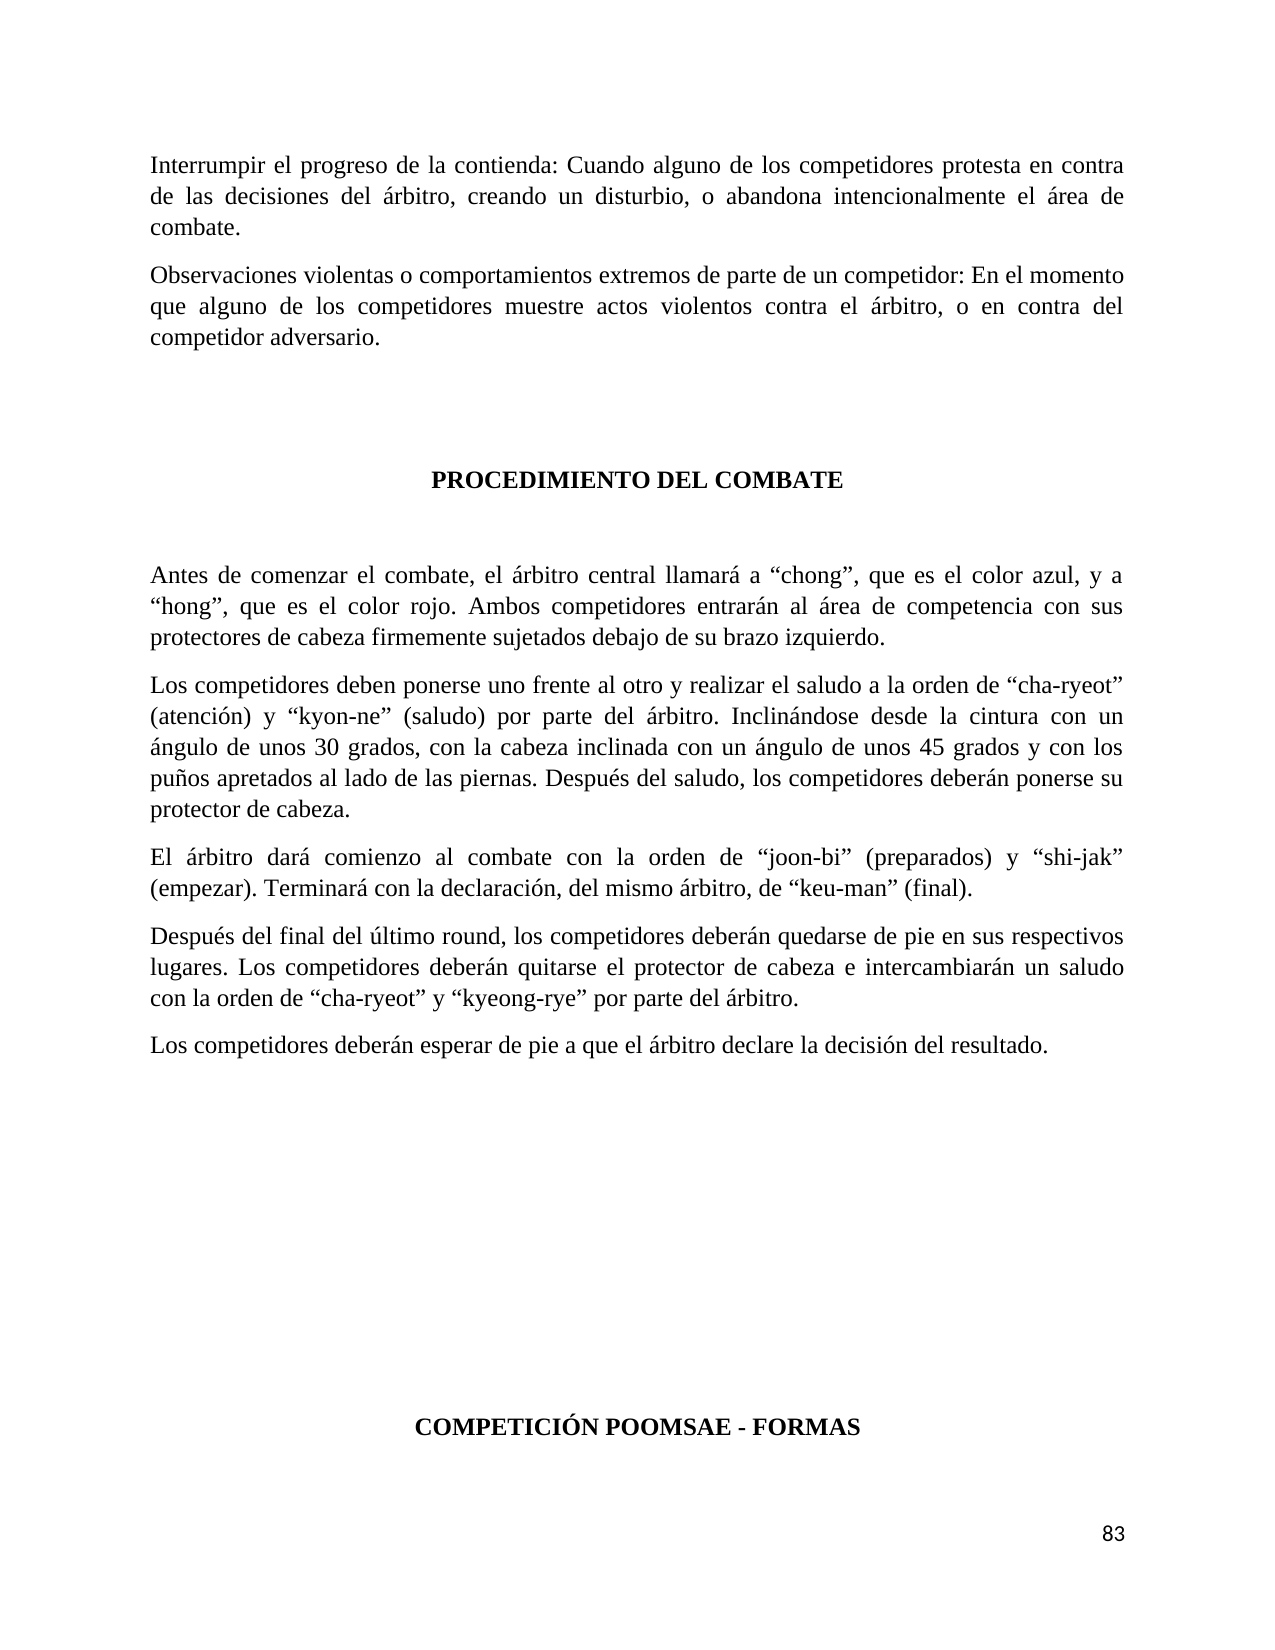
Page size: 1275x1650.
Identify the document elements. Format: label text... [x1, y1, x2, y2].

text Interrumpir el progreso de la contienda: Cuando alguno de los competidores protesta en contra de las decisiones del árbitro, creando un disturbio, o abandona intencionalmente el área de combate. [150, 150, 1125, 241]
text Los competidores deberán esperar de pie a que el árbitro declare la decisión del resultado. [150, 1031, 1125, 1059]
text COMPETICIÓN POOMSAE - FORMAS [150, 1412, 1125, 1441]
text El árbitro dará comienzo al combate con la orden de “joon-bi” (preparados) y “shi-jak” (empezar). Terminará con la declaración, del mismo árbitro, de “keu-man” (final). [150, 842, 1125, 902]
text PROCEDIMIENTO DEL COMBATE [150, 465, 1125, 494]
text Antes de comenzar el combate, el árbitro central llamará a “chong”, que es el color azul, y a “hong”, que es el color rojo. Ambos competidores entrarán al área de competencia con sus protectores de cabeza firmemente sujetados debajo de su brazo izquierdo. [150, 560, 1125, 651]
text Observaciones violentas o comportamientos extremos de parte de un competidor: En el momento que alguno de los competidores muestre actos violentos contra el árbitro, o en contra del competidor adversario. [150, 260, 1125, 351]
text Después del final del último round, los competidores deberán quedarse de pie en sus respectivos lugares. Los competidores deberán quitarse el protector de cabeza e intercambiarán un saludo con la orden de “cha-ryeot” y “kyeong-rye” por parte del árbitro. [150, 921, 1125, 1012]
text Los competidores deben ponerse uno frente al otro y realizar el saludo a la orden de “cha-ryeot” (atención) y “kyon-ne” (saludo) por parte del árbitro. Inclinándose desde la cintura con un ángulo de unos 30 grados, con la cabeza inclinada con un ángulo de unos 45 grados y con los puños apretados al lado de las piernas. Después del saludo, los competidores deberán ponerse su protector de cabeza. [150, 670, 1125, 823]
